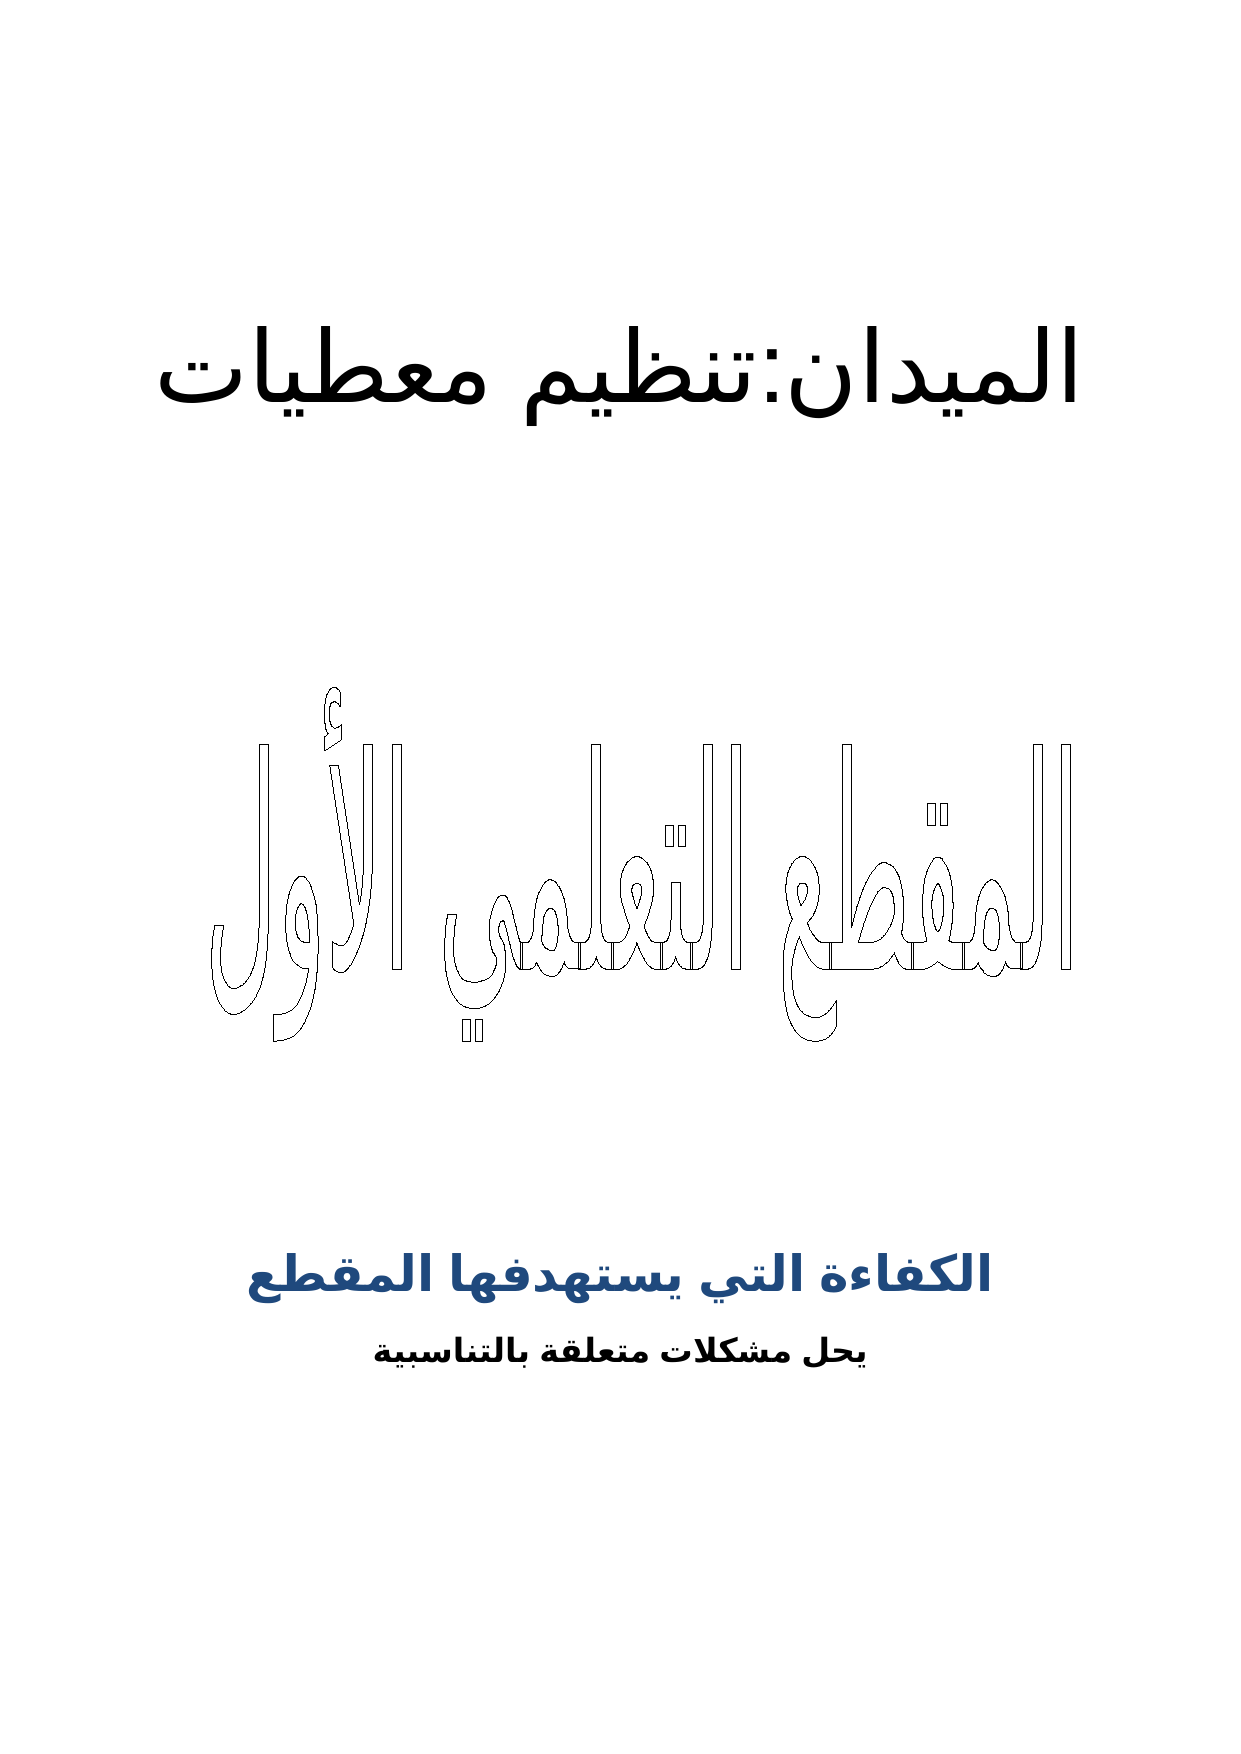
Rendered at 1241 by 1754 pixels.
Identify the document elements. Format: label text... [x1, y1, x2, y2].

text الكفاءة التي يستهدفها المقطع [148, 1244, 1093, 1302]
text يحل مشكلات متعلقة بالتناسبية [148, 1331, 1093, 1369]
text الميدان:تنظيم معطيات [148, 309, 1093, 424]
